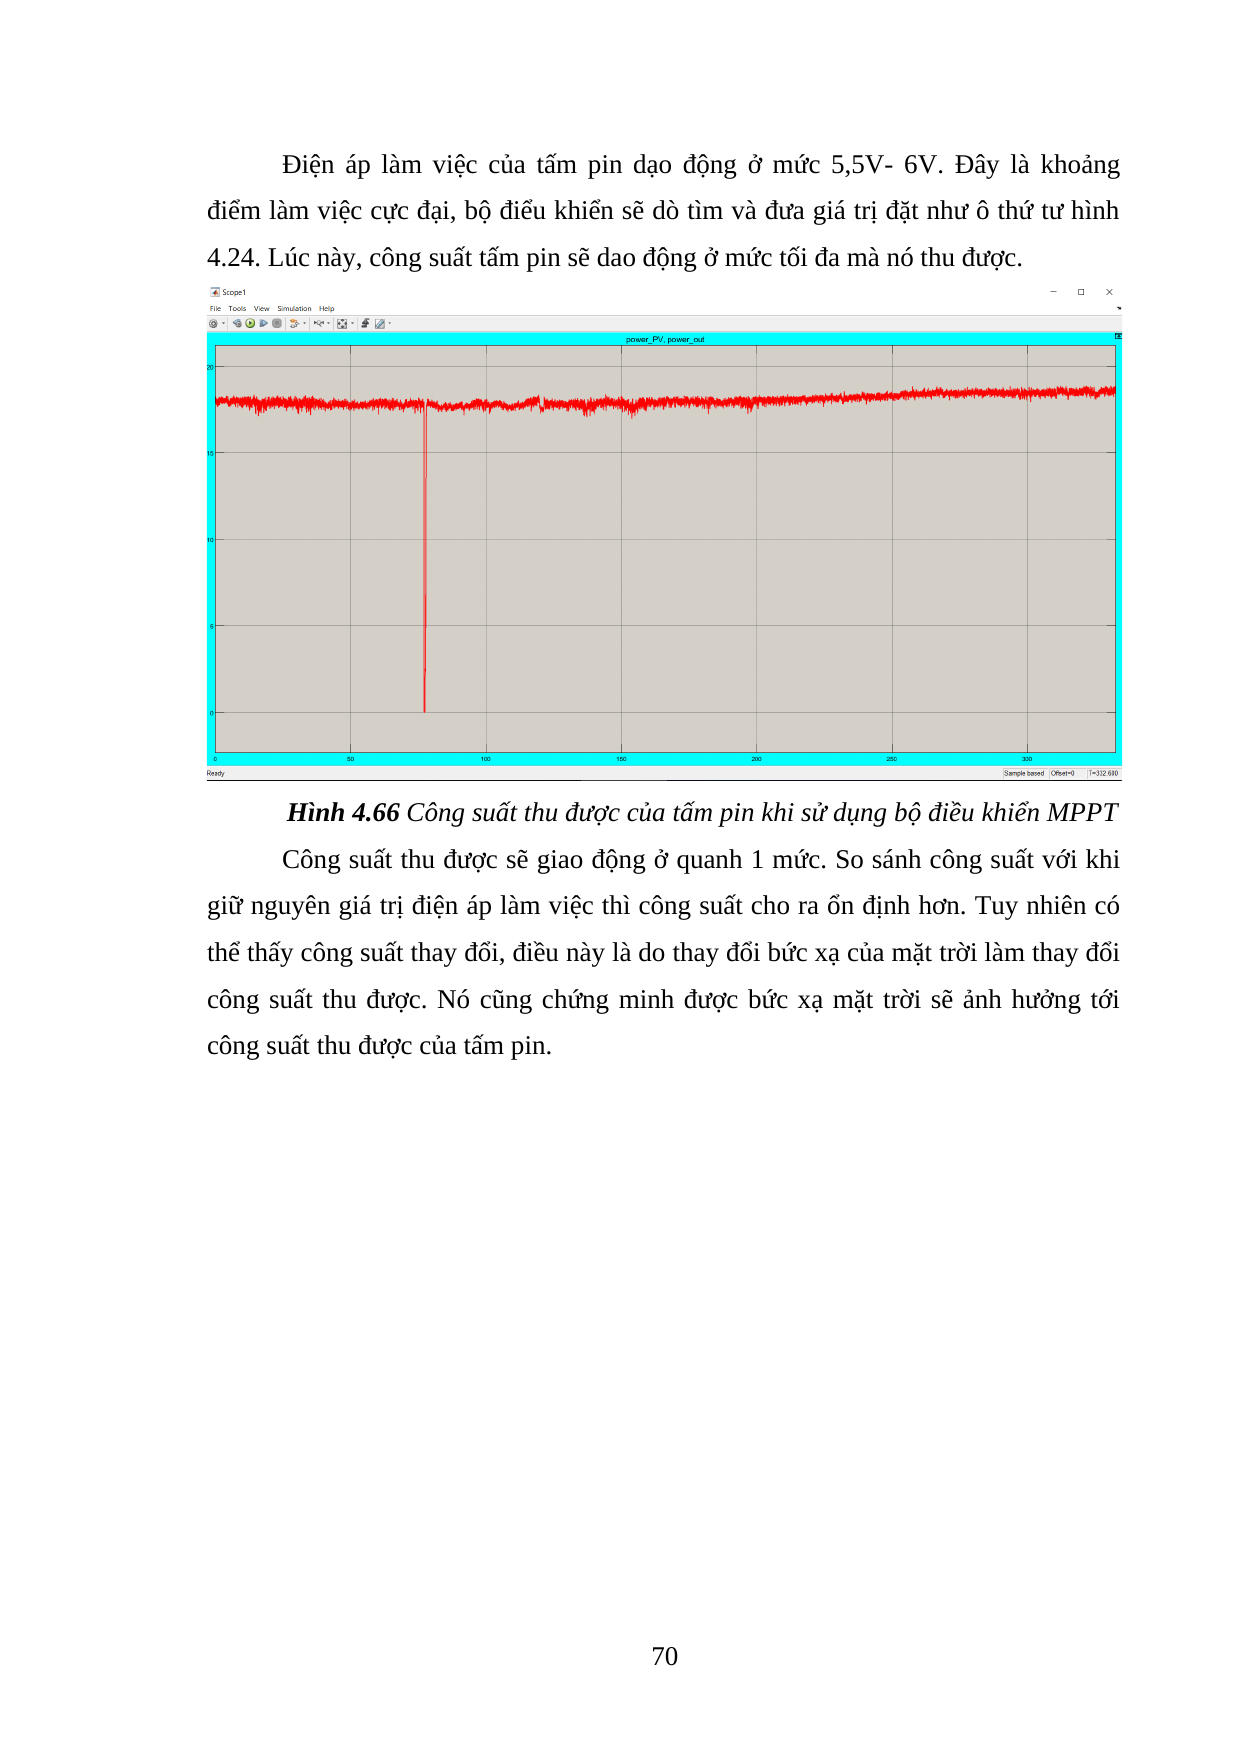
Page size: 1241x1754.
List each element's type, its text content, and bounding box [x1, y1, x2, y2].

text Điện áp làm việc của tấm pin dạo động ở mức 5,5V- 6V. Đây là khoảng điểm làm việc cực đại, bộ điểu khiển sẽ dò tìm và đưa giá trị đặt như ô thứ tư hình 4.24. Lúc này, công suất tấm pin sẽ dao động ở mức tối đa mà nó thu được. [207, 148, 1122, 272]
picture [206, 287, 1123, 781]
text Công suất thu được sẽ giao động ở quanh 1 mức. So sánh công suất với khi giữ nguyên giá trị điện áp làm việc thì công suất cho ra ổn định hơn. Tuy nhiên có thể thấy công suất thay đổi, điều này là do thay đổi bức xạ của mặt trời làm thay đổi công suất thu được. Nó cũng chứng minh được bức xạ mặt trời sẽ ảnh hưởng tới công suất thu được của tấm pin. [207, 843, 1122, 1061]
